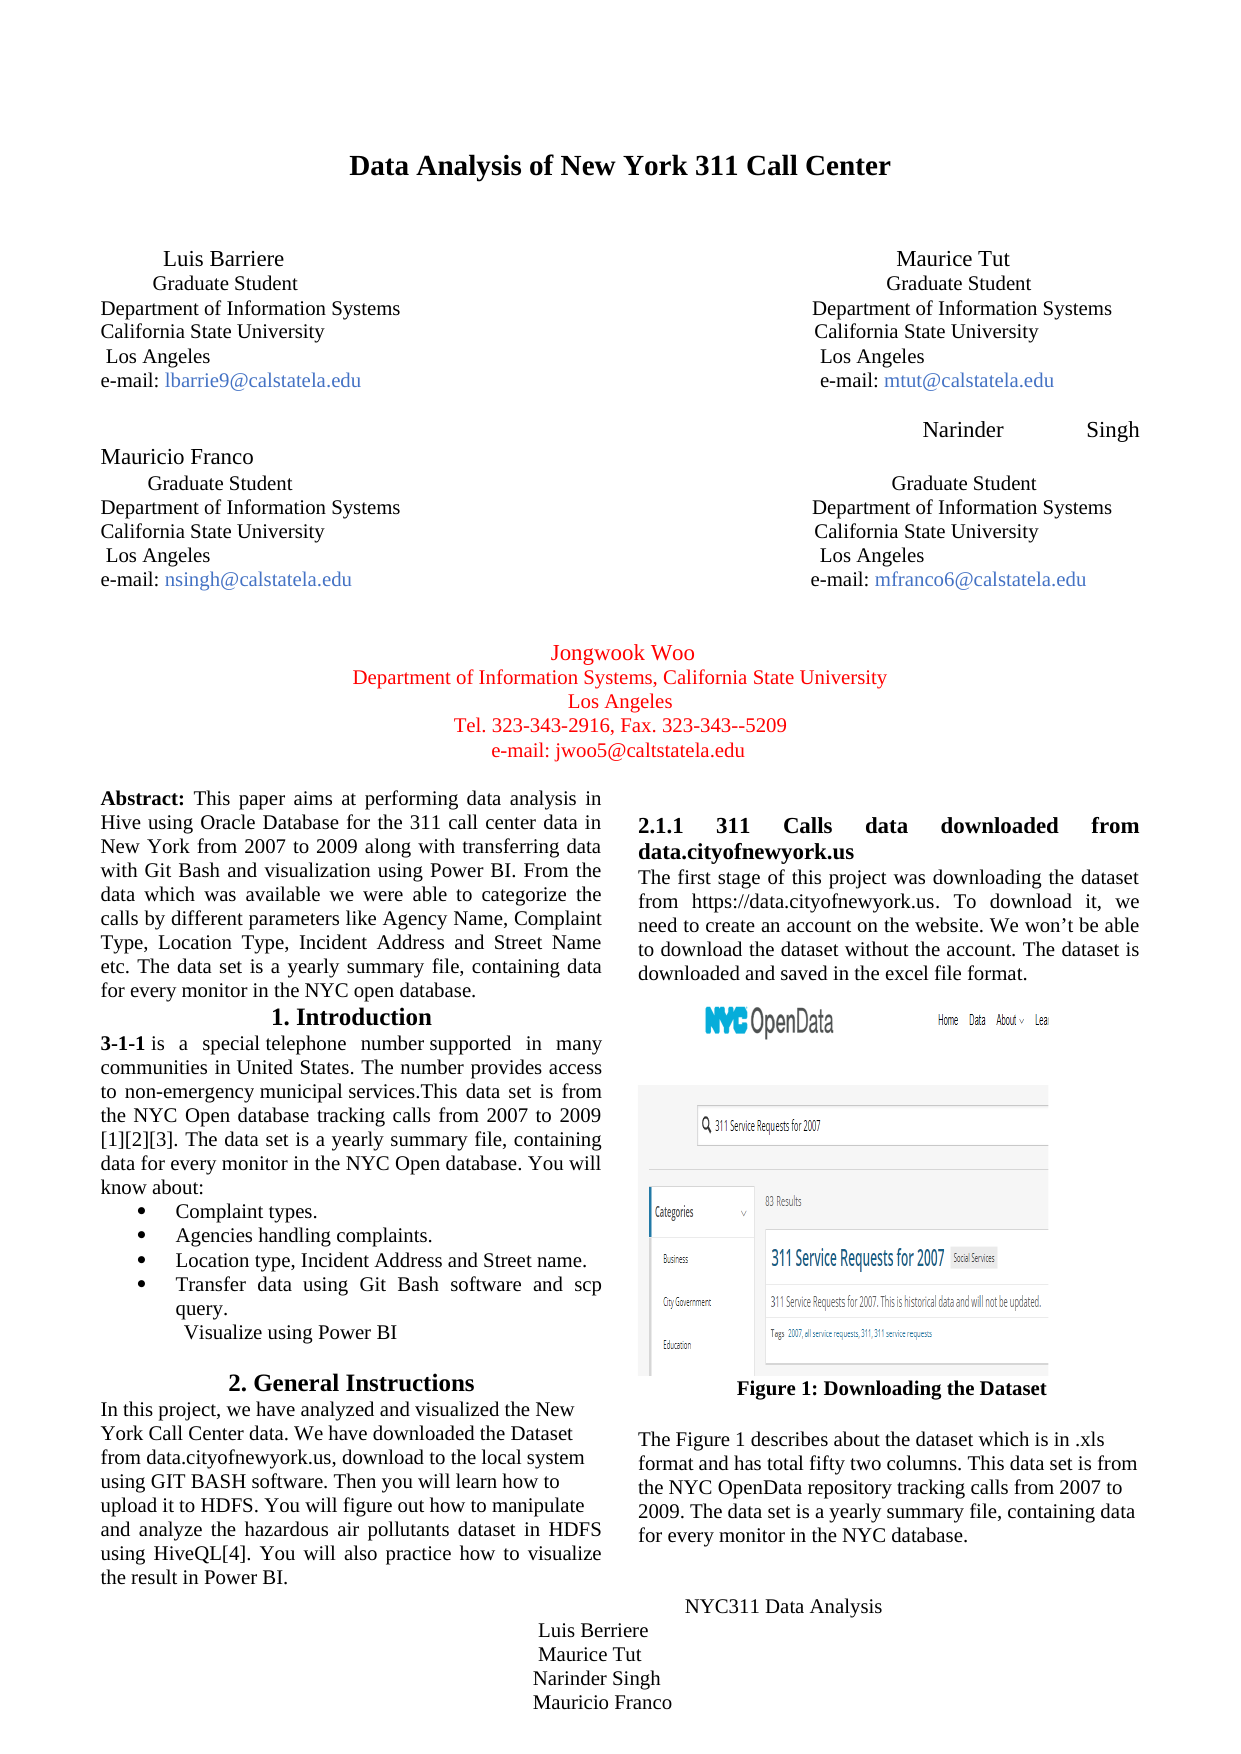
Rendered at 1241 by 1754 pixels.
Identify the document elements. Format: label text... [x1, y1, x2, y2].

text e-mail: nsingh@calstatela.edu e-mail: mfranco6@calstatela.edu [100, 567, 1140, 591]
text California State University California State University [100, 319, 1140, 343]
text The first stage of this project was downloading the dataset from https://data.cityofnewyork.us. To download it, we need to create an account on the website. We won’t be able to download the dataset without the account. The dataset is downloaded and saved in the excel file format. [638, 865, 1140, 985]
text Los Angeles Los Angeles [100, 343, 1140, 368]
text Graduate Student Graduate Student [100, 271, 1140, 295]
text Figure 1: Downloading the Dataset [638, 1376, 1140, 1400]
text California State University California State University [100, 519, 1140, 543]
text Narinder Singh Mauricio Franco [100, 416, 1140, 471]
text The Figure 1 describes about the dataset which is in .xls format and has total fifty two columns. This data set is from the NYC OpenData repository tracking calls from 2007 to 2009. The data set is a yearly summary file, containing data for every monitor in the NYC database. [638, 1426, 1140, 1547]
text 2.1.1 311 Calls data downloaded from data.cityofnewyork.us [638, 812, 1140, 865]
text Jongwook Woo [100, 639, 1140, 665]
text e-mail: lbarrie9@calstatela.edu e-mail: mtut@calstatela.edu [100, 368, 1140, 392]
text Abstract: This paper aims at performing data analysis in Hive using Oracle Database for the 311 call center data in New York from 2007 to 2009 along with transferring data with Git Bash and visualization using Power BI. From the data which was available we were able to categorize the calls by different parameters like Agency Name, Complaint Type, Location Type, Incident Address and Street Name etc. The data set is a yearly summary file, containing data for every monitor in the NYC open database. [100, 786, 602, 1002]
text Los Angeles Los Angeles [100, 543, 1140, 567]
text 3-1-1 is a special telephone number supported in many communities in United States. The number provides access to non-emergency municipal services.This data set is from the NYC Open database tracking calls from 2007 to 2009 [1][2][3]. The data set is a yearly summary file, containing data for every monitor in the NYC Open database. You will know about: [100, 1079, 602, 1199]
text Department of Information Systems Department of Information Systems [100, 494, 1140, 519]
text 1. Introduction [100, 1002, 602, 1031]
text Department of Information Systems, [100, 665, 1140, 689]
picture [637, 985, 1049, 1376]
text Visualize using Power BI [100, 1320, 602, 1344]
list Transfer data using Git Bash software and scp query. [138, 1272, 602, 1320]
list Agencies handling complaints. [138, 1223, 602, 1247]
list Location type, Incident Address and Street name. [138, 1247, 602, 1272]
text and analyze the hazardous air pollutants dataset in HDFS using HiveQL[4]. You will also practice how to visualize the result in Power BI. [100, 1517, 602, 1589]
list Complaint types. [138, 1199, 602, 1223]
subtitle 2. General Instructions [100, 1368, 602, 1397]
text Graduate Student Graduate Student [100, 471, 1140, 494]
text Tel. 323-343-2916, Fax. 323-343--5209 [100, 713, 1140, 737]
text Department of Information Systems Department of Information Systems [100, 295, 1140, 319]
text e-mail: jwoo5@caltstatela.edu [100, 737, 1140, 762]
text Luis Barriere Maurice Tut [100, 245, 1140, 271]
text In this project, we have analyzed and visualized the New York Call Center data. We have downloaded the Dataset from data.cityofnewyork.us, download to the local system using GIT BASH software. Then you will learn how to upload it to HDFS. You will figure out how to manipulate [100, 1397, 602, 1517]
text Data Analysis of New York 311 Call Center [100, 148, 1140, 181]
